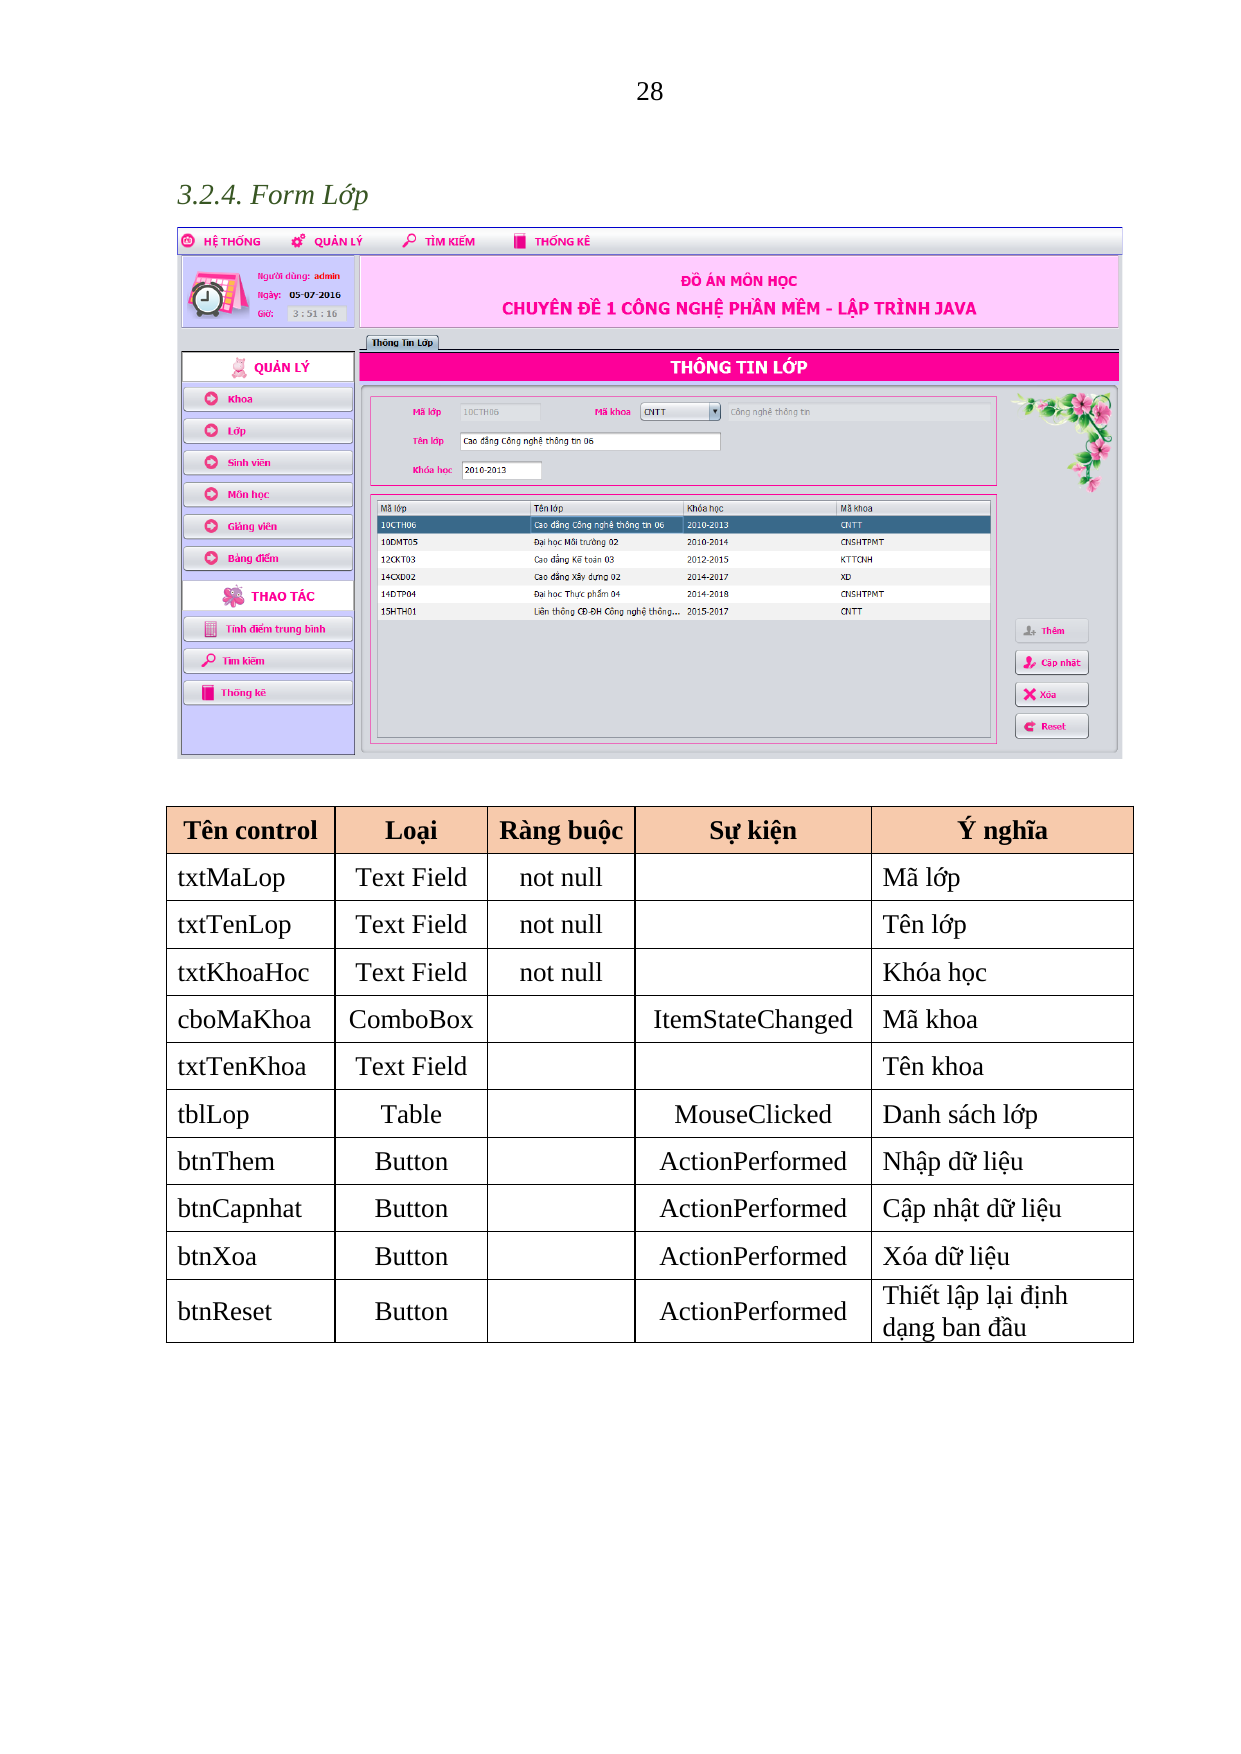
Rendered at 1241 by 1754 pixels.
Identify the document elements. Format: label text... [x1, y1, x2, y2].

table_cell Button [336, 1280, 487, 1342]
table_cell not null [488, 901, 634, 947]
picture [177, 227, 1123, 759]
table_cell Xóa dữ liệu [872, 1232, 1133, 1278]
table_cell btnXoa [167, 1232, 334, 1278]
table_cell [636, 854, 871, 900]
table_cell Button [336, 1232, 487, 1278]
table_header Sự kiện [636, 807, 871, 853]
table_cell ActionPerformed [636, 1185, 871, 1231]
table_cell Mã khoa [872, 996, 1133, 1042]
table_cell Cập nhật dữ liệu [872, 1185, 1133, 1231]
table_cell Mã lớp [872, 854, 1133, 900]
table_cell Tên khoa [872, 1043, 1133, 1089]
table_cell not null [488, 949, 634, 995]
table_cell [488, 1138, 634, 1184]
table_cell txtKhoaHoc [167, 949, 334, 995]
table_cell Button [336, 1138, 487, 1184]
table_header Tên control [167, 807, 334, 853]
table_cell [488, 996, 634, 1042]
table_cell [488, 1043, 634, 1089]
table_cell ItemStateChanged [636, 996, 871, 1042]
table_cell btnCapnhat [167, 1185, 334, 1231]
table_cell Khóa học [872, 949, 1133, 995]
table_cell not null [488, 854, 634, 900]
table_cell Tên lớp [872, 901, 1133, 947]
table_cell MouseClicked [636, 1090, 871, 1137]
table_header Ý nghĩa [872, 807, 1133, 853]
table_cell ActionPerformed [636, 1232, 871, 1278]
table_header Ràng buộc [488, 807, 634, 853]
table_cell ActionPerformed [636, 1138, 871, 1184]
table_header Loại [336, 807, 487, 853]
table_cell [636, 949, 871, 995]
table_cell [636, 901, 871, 947]
table_cell [488, 1232, 634, 1278]
table_cell txtMaLop [167, 854, 334, 900]
table_cell Text Field [336, 1043, 487, 1089]
table_cell ActionPerformed [636, 1280, 871, 1342]
table_cell Nhập dữ liệu [872, 1138, 1133, 1184]
subtitle 3.2.4. Form Lớp [177, 177, 1122, 211]
table_cell txtTenLop [167, 901, 334, 947]
table_cell [488, 1185, 634, 1231]
table_cell [488, 1090, 634, 1137]
table_cell btnReset [167, 1280, 334, 1342]
table_cell Thiết lập lại định dạng ban đầu [872, 1280, 1133, 1342]
table_cell ComboBox [336, 996, 487, 1042]
table_cell Text Field [336, 854, 487, 900]
table_cell tblLop [167, 1090, 334, 1137]
table_cell cboMaKhoa [167, 996, 334, 1042]
table_cell txtTenKhoa [167, 1043, 334, 1089]
table_cell Text Field [336, 901, 487, 947]
table_cell Danh sách lớp [872, 1090, 1133, 1137]
table_cell Table [336, 1090, 487, 1137]
table_cell [488, 1280, 634, 1342]
table_cell Text Field [336, 949, 487, 995]
table_cell Button [336, 1185, 487, 1231]
table_cell [636, 1043, 871, 1089]
table_cell btnThem [167, 1138, 334, 1184]
